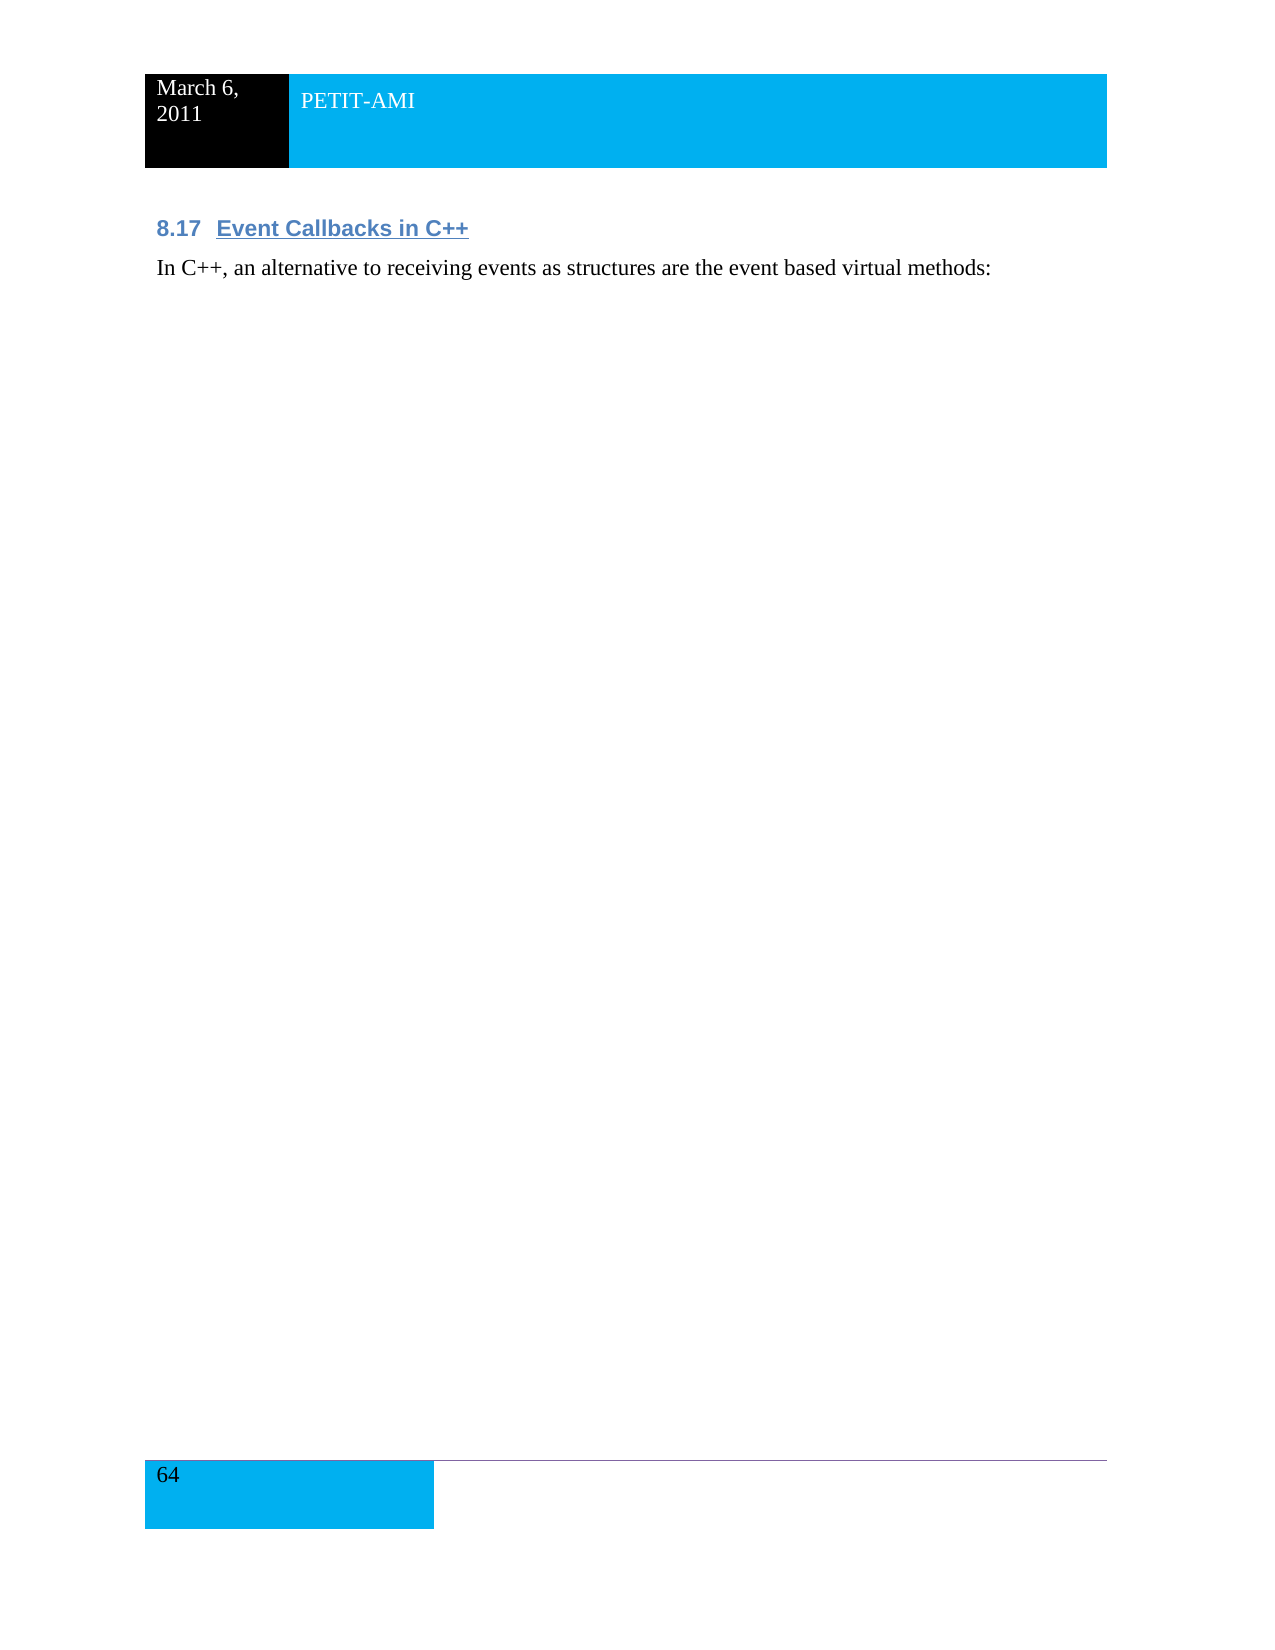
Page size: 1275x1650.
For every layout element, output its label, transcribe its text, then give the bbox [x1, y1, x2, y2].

text In C++, an alternative to receiving events as structures are the event based virtual methods: [156, 254, 1118, 281]
subtitle Event Callbacks in C++ [156, 215, 1118, 242]
